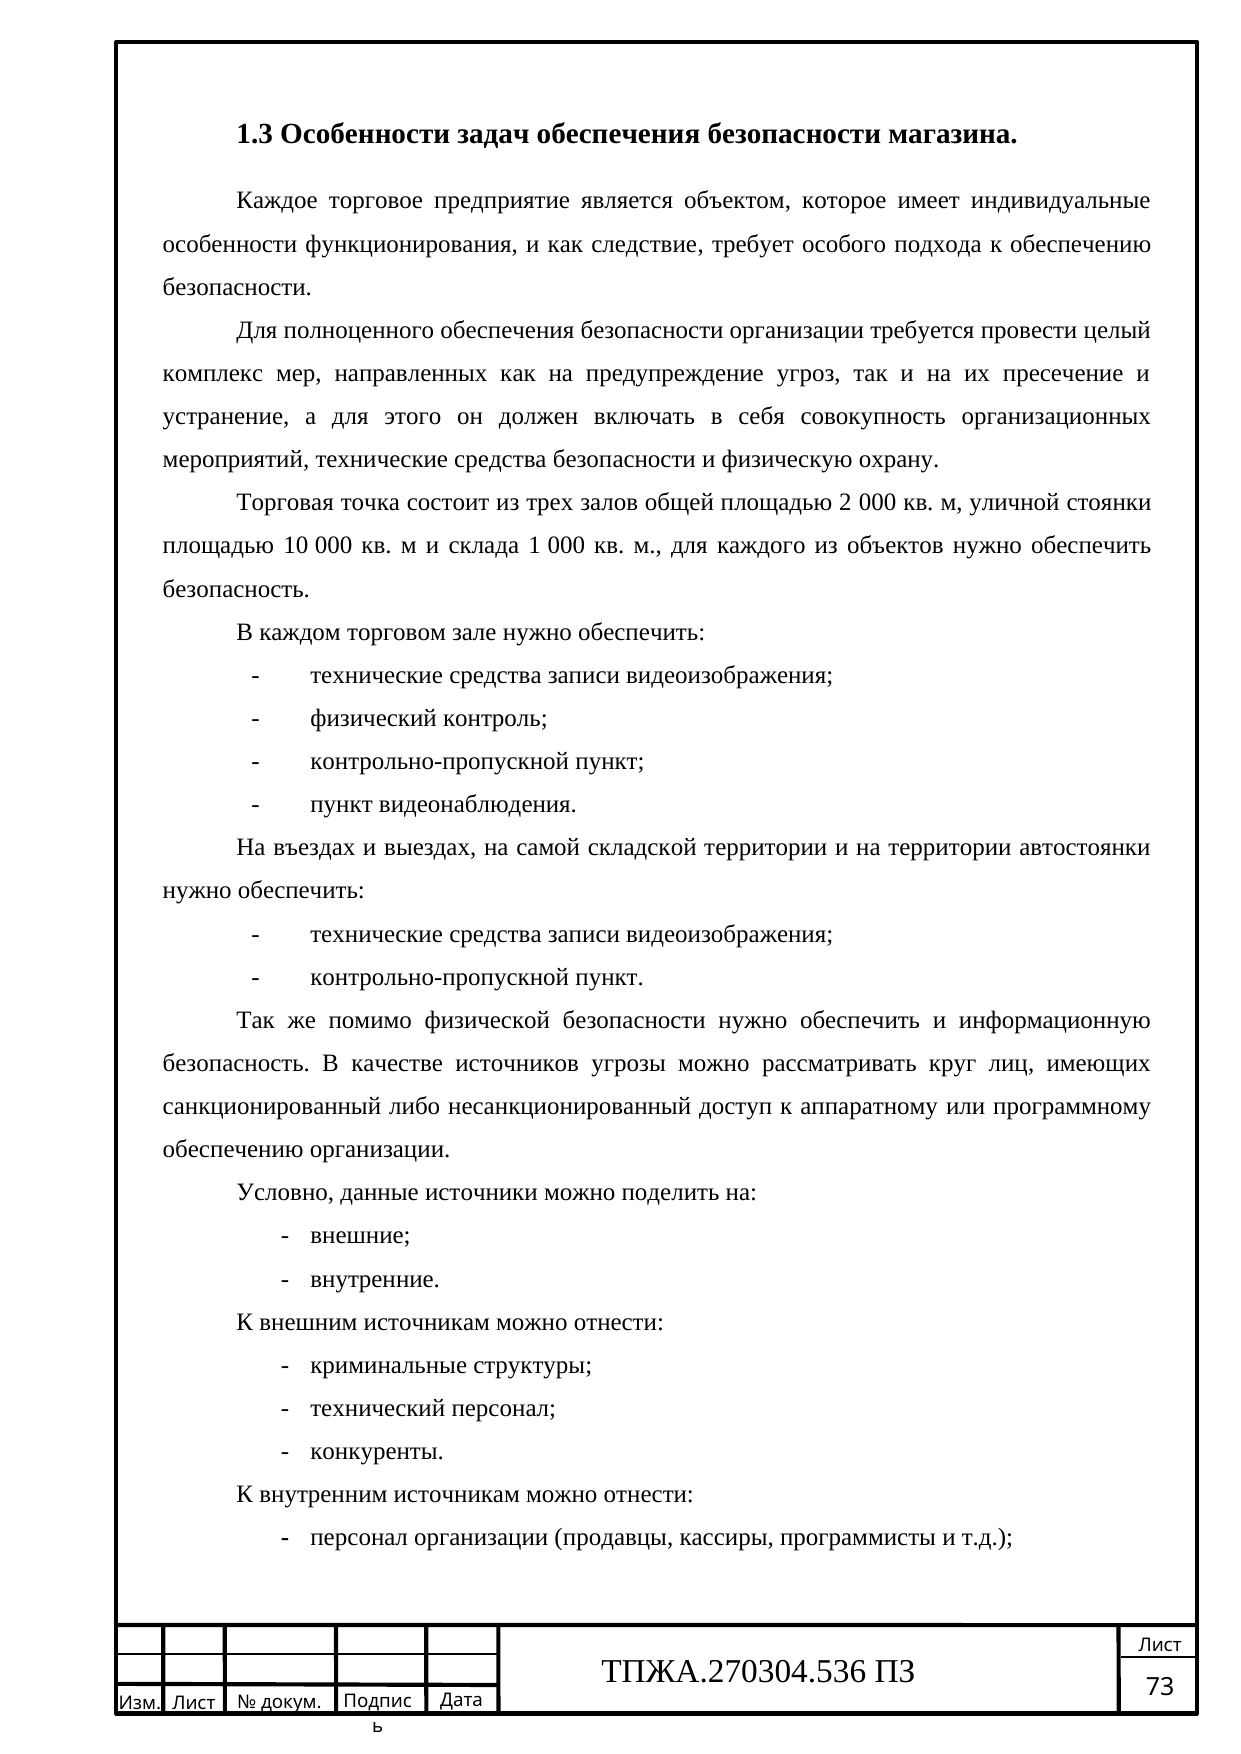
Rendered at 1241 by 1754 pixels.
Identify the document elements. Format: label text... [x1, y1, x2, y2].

subtitle 1.3 Особенности задач обеспечения безопасности магазина. [162, 117, 1152, 150]
list физический контроль; [177, 703, 1152, 732]
text Каждое торговое предприятие является объектом, которое имеет индивидуальные особенности функционирования, и как следствие, требует особого подхода к обеспечению безопасности. [162, 186, 1152, 301]
list персонал организации (продавцы, кассиры, программисты и т.д.); [207, 1522, 1152, 1551]
list конкуренты. [207, 1436, 1152, 1465]
text Торговая точка состоит из трех залов общей площадью 2 000 кв. м, уличной стоянки площадью 10 000 кв. м и склада 1 000 кв. м., для каждого из объектов нужно обеспечить безопасность. [162, 487, 1152, 602]
list внутренние. [207, 1264, 1152, 1292]
list внешние; [207, 1221, 1152, 1249]
text В каждом торговом зале нужно обеспечить: [162, 617, 1152, 646]
text Условно, данные источники можно поделить на: [162, 1177, 1152, 1206]
list контрольно-пропускной пункт; [177, 746, 1152, 775]
list криминальные структуры; [207, 1350, 1152, 1379]
list технические средства записи видеоизображения; [177, 660, 1152, 689]
text К внутренним источникам можно отнести: [162, 1479, 1152, 1508]
list технический персонал; [207, 1393, 1152, 1422]
list пункт видеонаблюдения. [177, 789, 1152, 818]
list технические средства записи видеоизображения; [177, 919, 1152, 947]
text К внешним источникам можно отнести: [162, 1307, 1152, 1336]
text Так же помимо физической безопасности нужно обеспечить и информационную безопасность. В качестве источников угрозы можно рассматривать круг лиц, имеющих санкционированный либо несанкционированный доступ к аппаратному или программному обеспечению организации. [162, 1005, 1152, 1163]
text На въездах и выездах, на самой складской территории и на территории автостоянки нужно обеспечить: [162, 832, 1152, 904]
text Для полноценного обеспечения безопасности организации требуется провести целый комплекс мер, направленных как на предупреждение угроз, так и на их пресечение и устранение, а для этого он должен включать в себя совокупность организационных мероприятий, технические средства безопасности и физическую охрану. [162, 315, 1152, 473]
list контрольно-пропускной пункт. [177, 962, 1152, 991]
